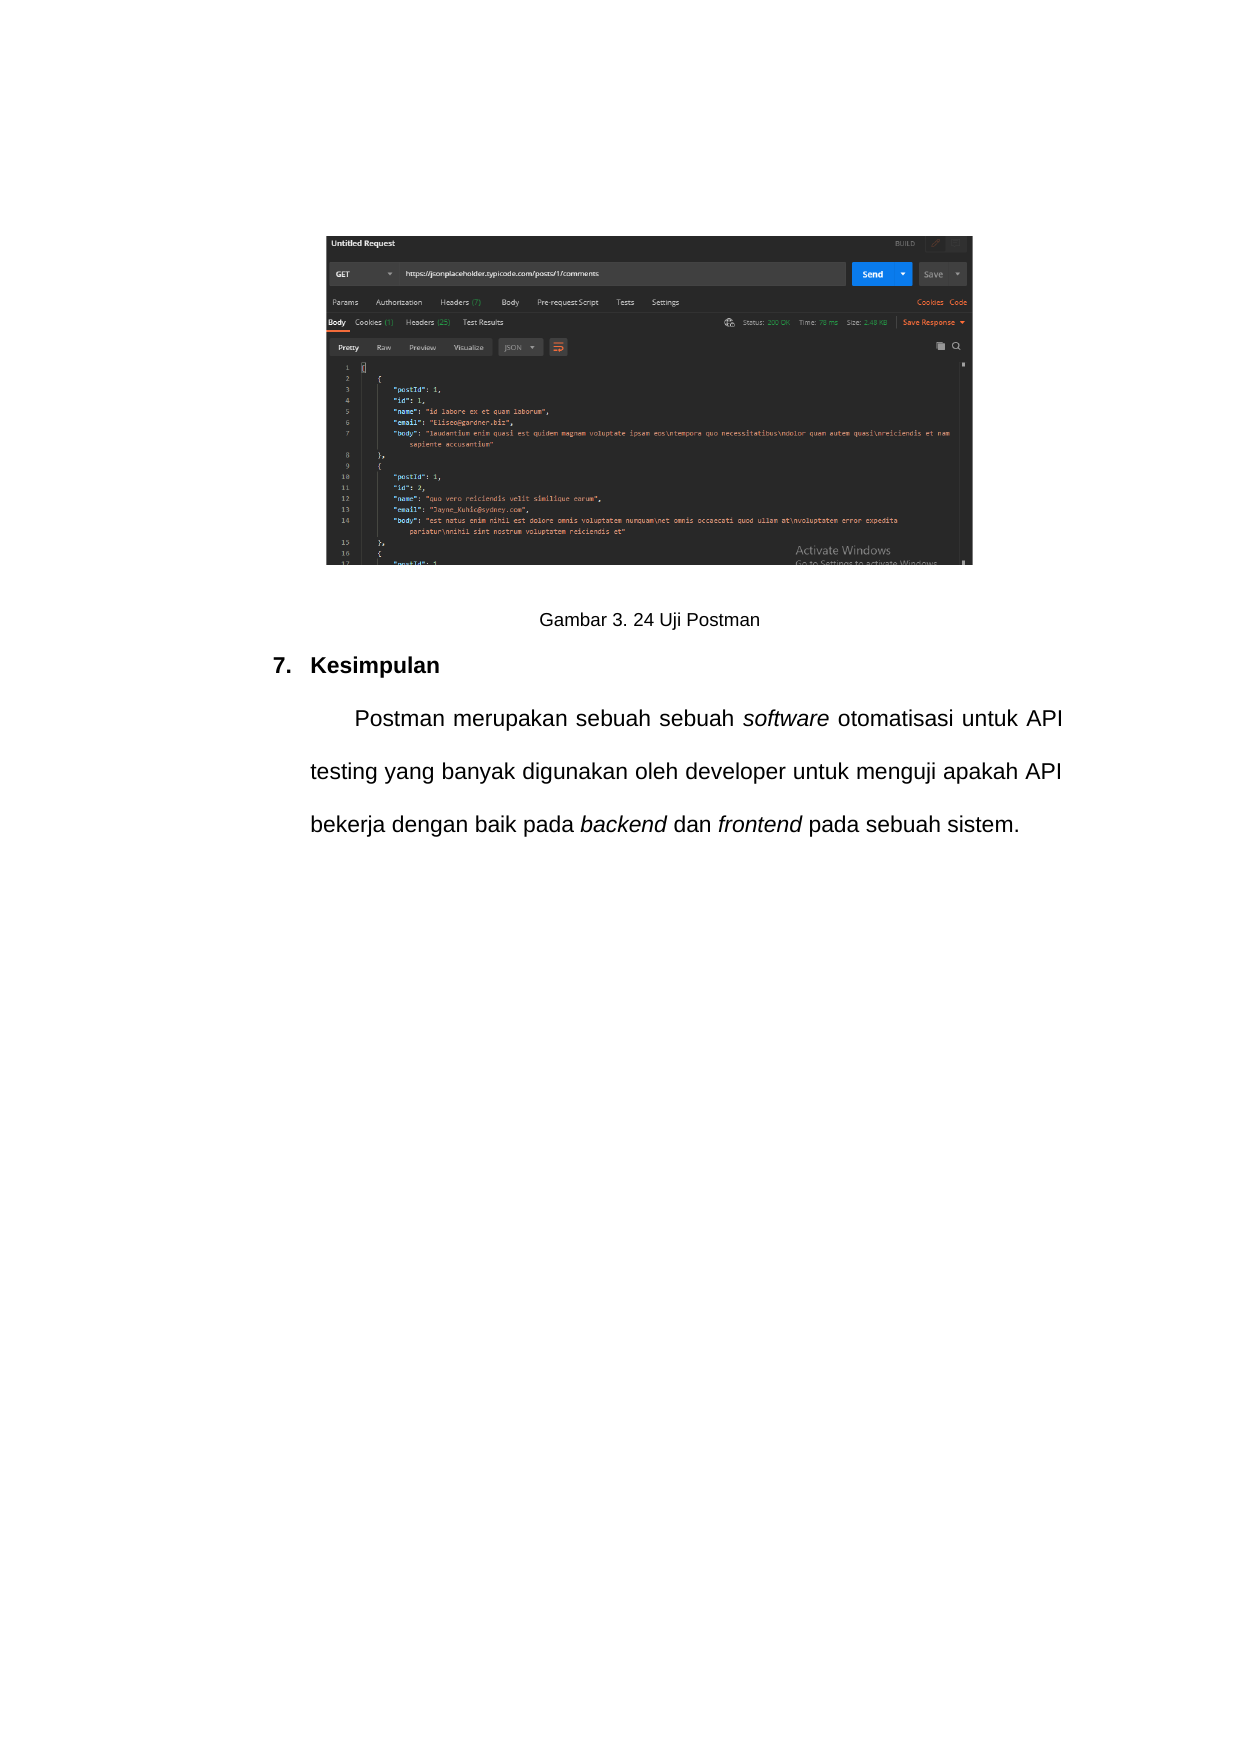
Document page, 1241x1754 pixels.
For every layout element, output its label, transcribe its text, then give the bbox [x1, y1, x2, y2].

text Gambar 3. 24 Uji Postman [236, 609, 1063, 631]
text Postman merupakan sebuah sebuah software otomatisasi untuk API testing yang banyak digunakan oleh developer untuk menguji apakah API bekerja dengan baik pada backend dan frontend pada sebuah sistem. [310, 705, 1063, 837]
subtitle Kesimpulan [273, 652, 1063, 679]
picture [326, 236, 973, 565]
